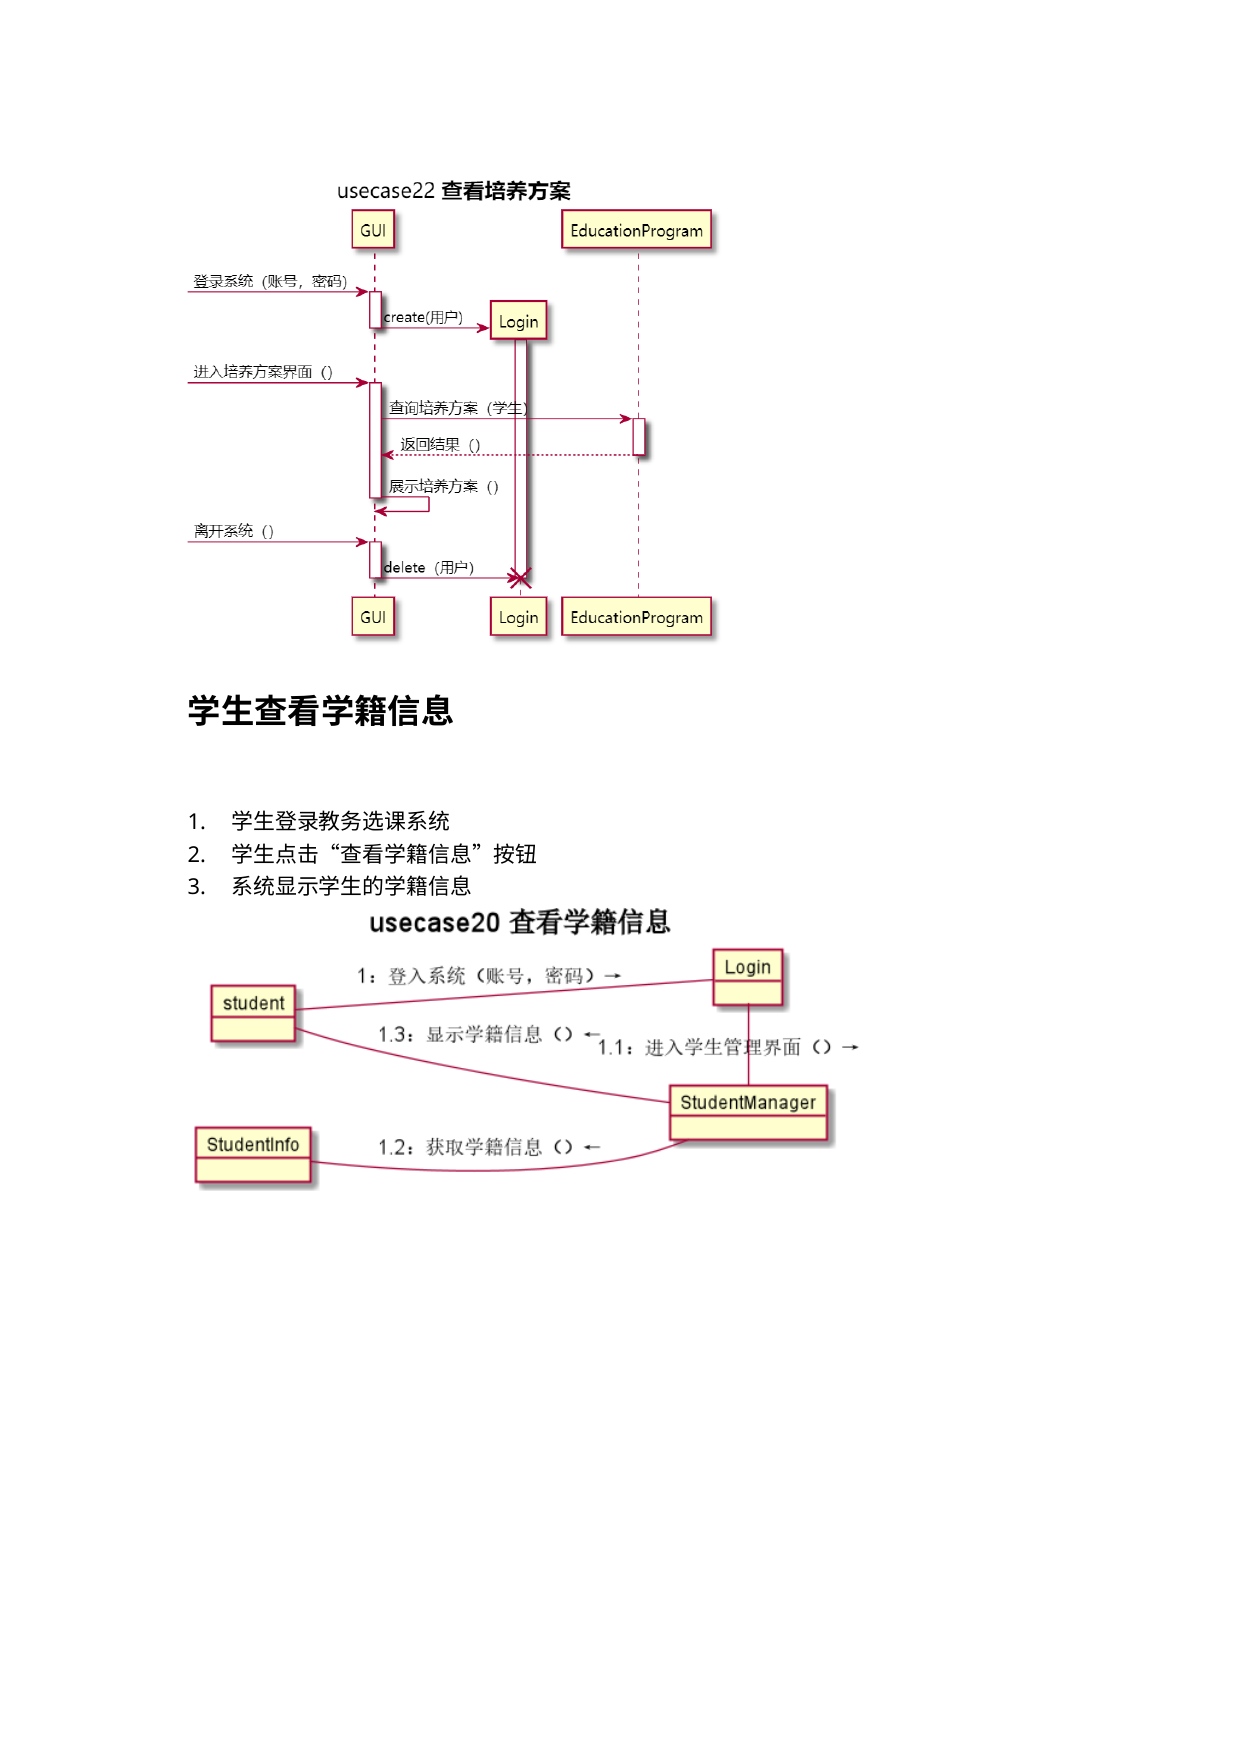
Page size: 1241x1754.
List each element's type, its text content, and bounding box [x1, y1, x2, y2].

picture [187, 162, 723, 648]
picture [187, 901, 876, 1197]
text 1. 学生登录教务选课系统 [187, 804, 1053, 836]
subtitle 学生查看学籍信息 [187, 677, 1053, 742]
text 3. 系统显示学生的学籍信息 [187, 869, 1053, 901]
text 2. 学生点击“查看学籍信息”按钮 [187, 836, 1053, 869]
